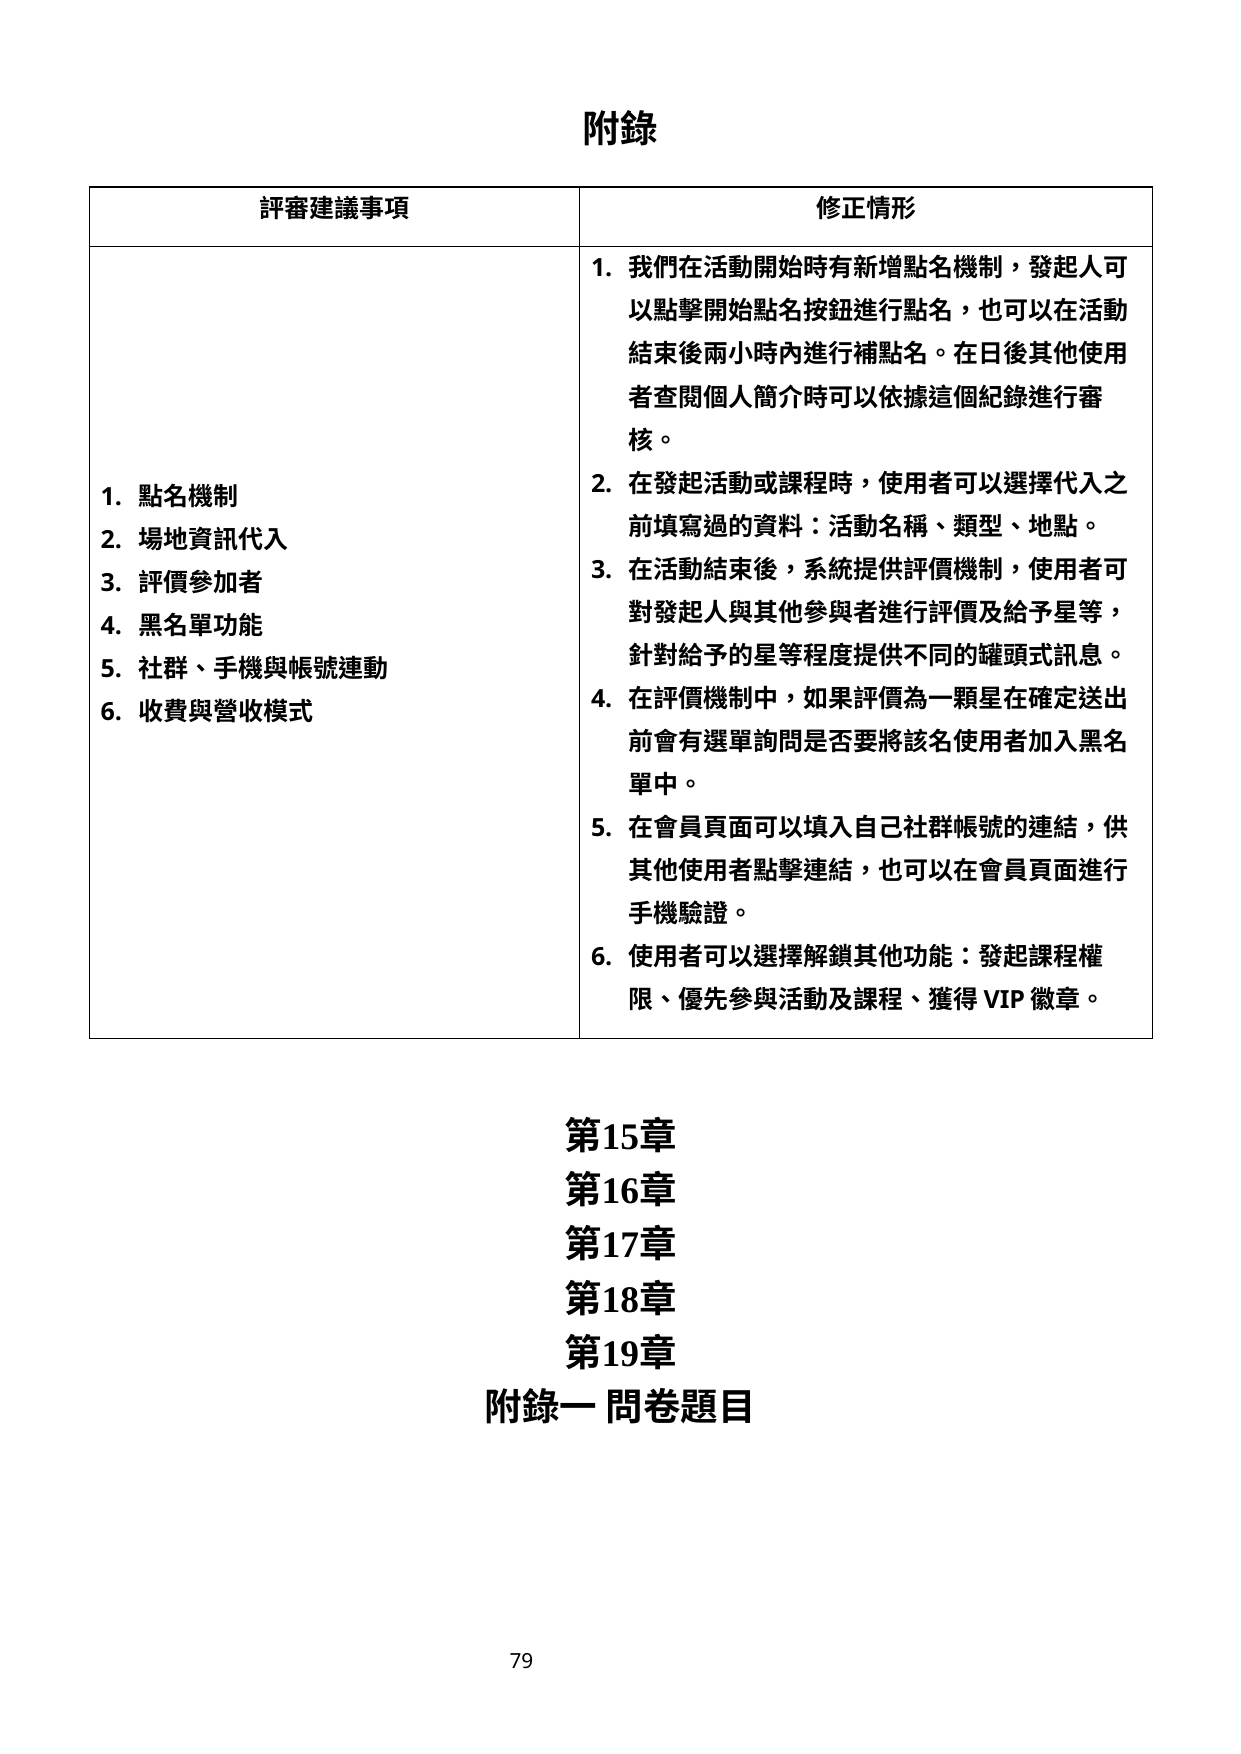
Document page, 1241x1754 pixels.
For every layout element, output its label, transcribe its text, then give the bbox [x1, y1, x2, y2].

text 附錄 [89, 99, 1152, 153]
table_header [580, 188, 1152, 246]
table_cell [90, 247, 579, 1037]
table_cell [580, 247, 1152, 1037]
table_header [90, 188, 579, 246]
text 附錄一 問卷題目 [89, 1377, 1152, 1431]
